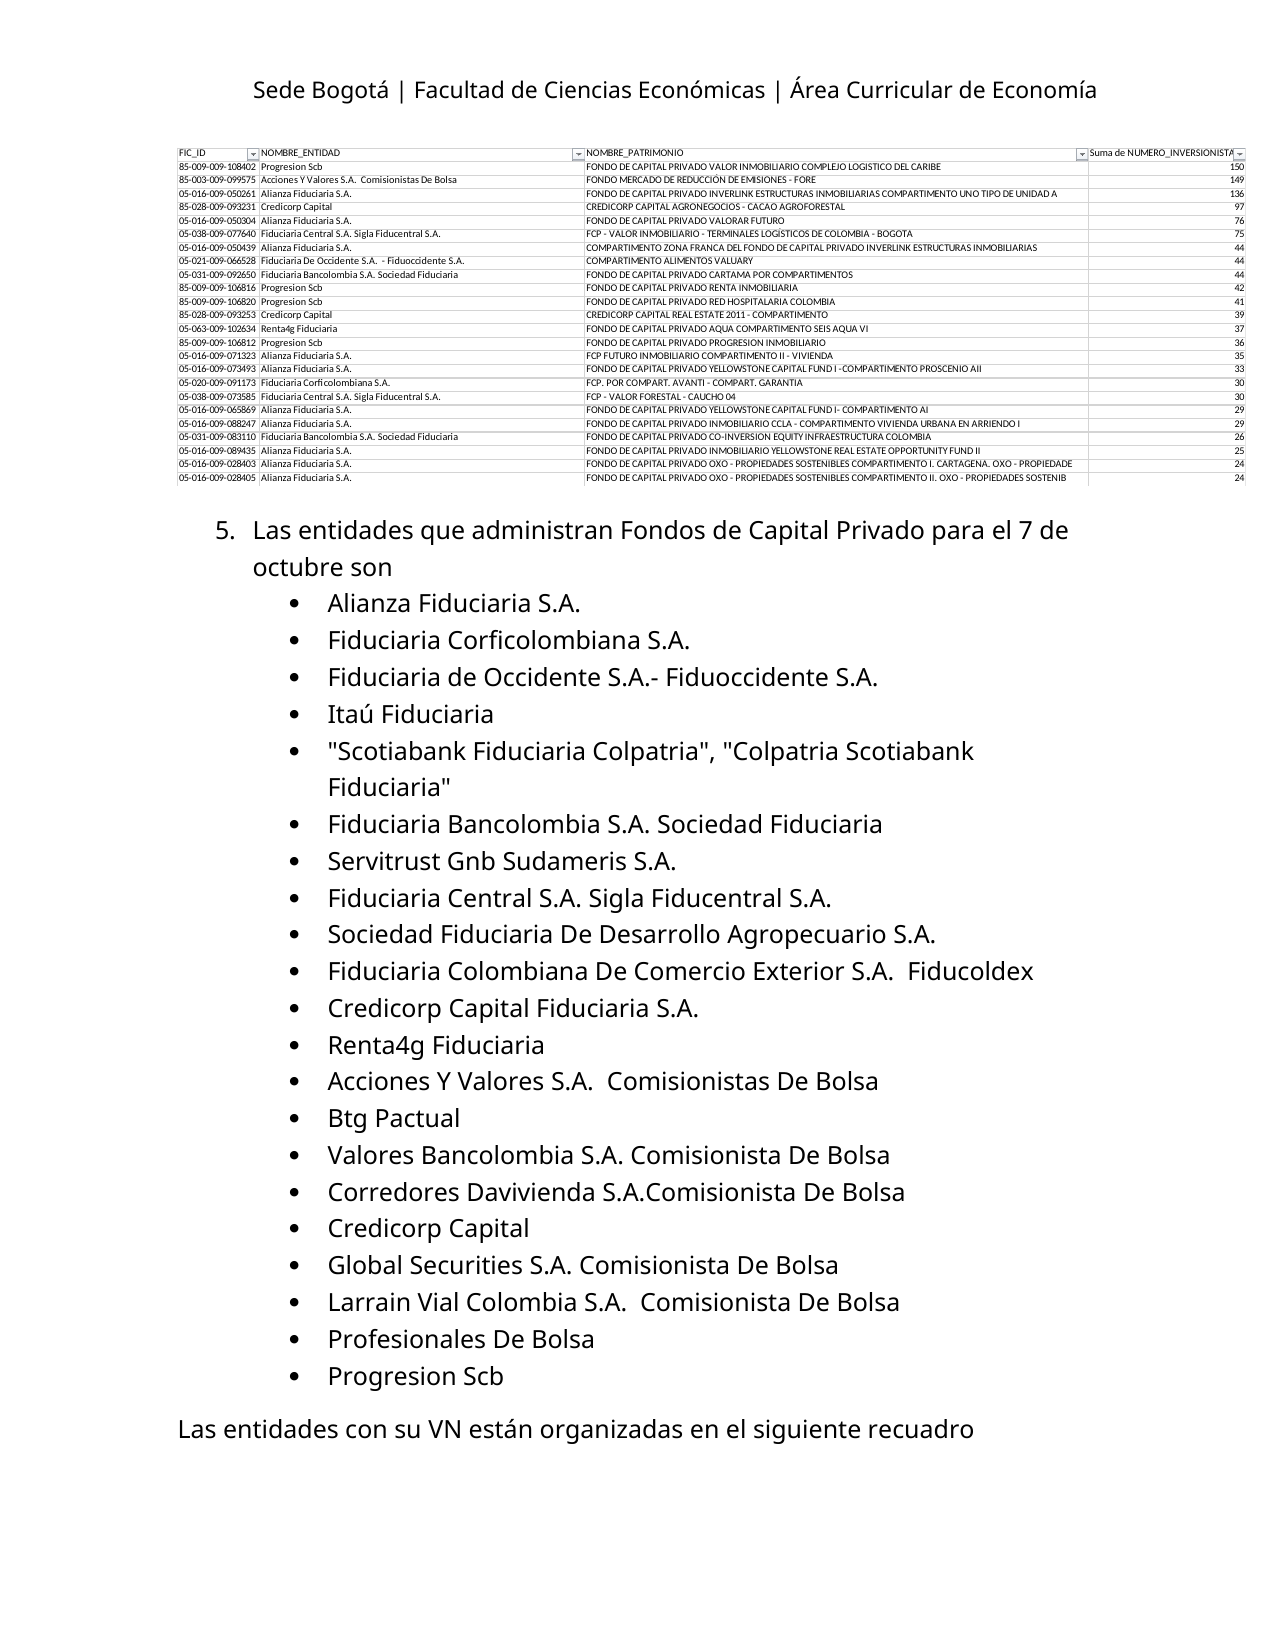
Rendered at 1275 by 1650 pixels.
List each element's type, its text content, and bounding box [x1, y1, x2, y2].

list Valores Bancolombia S.A. Comisionista De Bolsa [290, 1138, 1098, 1172]
list Sociedad Fiduciaria De Desarrollo Agropecuario S.A. [290, 917, 1098, 951]
list Credicorp Capital Fiduciaria S.A. [290, 991, 1098, 1024]
list Fiduciaria Bancolombia S.A. Sociedad Fiduciaria [290, 807, 1098, 841]
list Itaú Fiduciaria [290, 696, 1098, 730]
list Corredores Davivienda S.A.Comisionista De Bolsa [290, 1174, 1098, 1208]
list Credicorp Capital [290, 1211, 1098, 1245]
list Btg Pactual [290, 1101, 1098, 1135]
text Las entidades con su VN están organizadas en el siguiente recuadro [177, 1412, 1098, 1446]
list Servitrust Gnb Sudameris S.A. [290, 843, 1098, 877]
list Alianza Fiduciaria S.A. [290, 586, 1098, 620]
list Global Securities S.A. Comisionista De Bolsa [290, 1248, 1098, 1282]
list Fiduciaria Colombiana De Comercio Exterior S.A. Fiducoldex [290, 954, 1098, 988]
list Fiduciaria de Occidente S.A.- Fiduoccidente S.A. [290, 659, 1098, 694]
list Fiduciaria Central S.A. Sigla Fiducentral S.A. [290, 880, 1098, 914]
list Las entidades que administran Fondos de Capital Privado para el 7 de octubre son [215, 512, 1098, 583]
list Progresion Scb [290, 1358, 1098, 1392]
list Renta4g Fiduciaria [290, 1027, 1098, 1061]
list Fiduciaria Corficolombiana S.A. [290, 623, 1098, 657]
list Profesionales De Bolsa [290, 1321, 1098, 1356]
list Larrain Vial Colombia S.A. Comisionista De Bolsa [290, 1285, 1098, 1319]
list "Scotiabank Fiduciaria Colpatria", "Colpatria Scotiabank Fiduciaria" [290, 733, 1098, 804]
list Acciones Y Valores S.A. Comisionistas De Bolsa [290, 1064, 1098, 1098]
